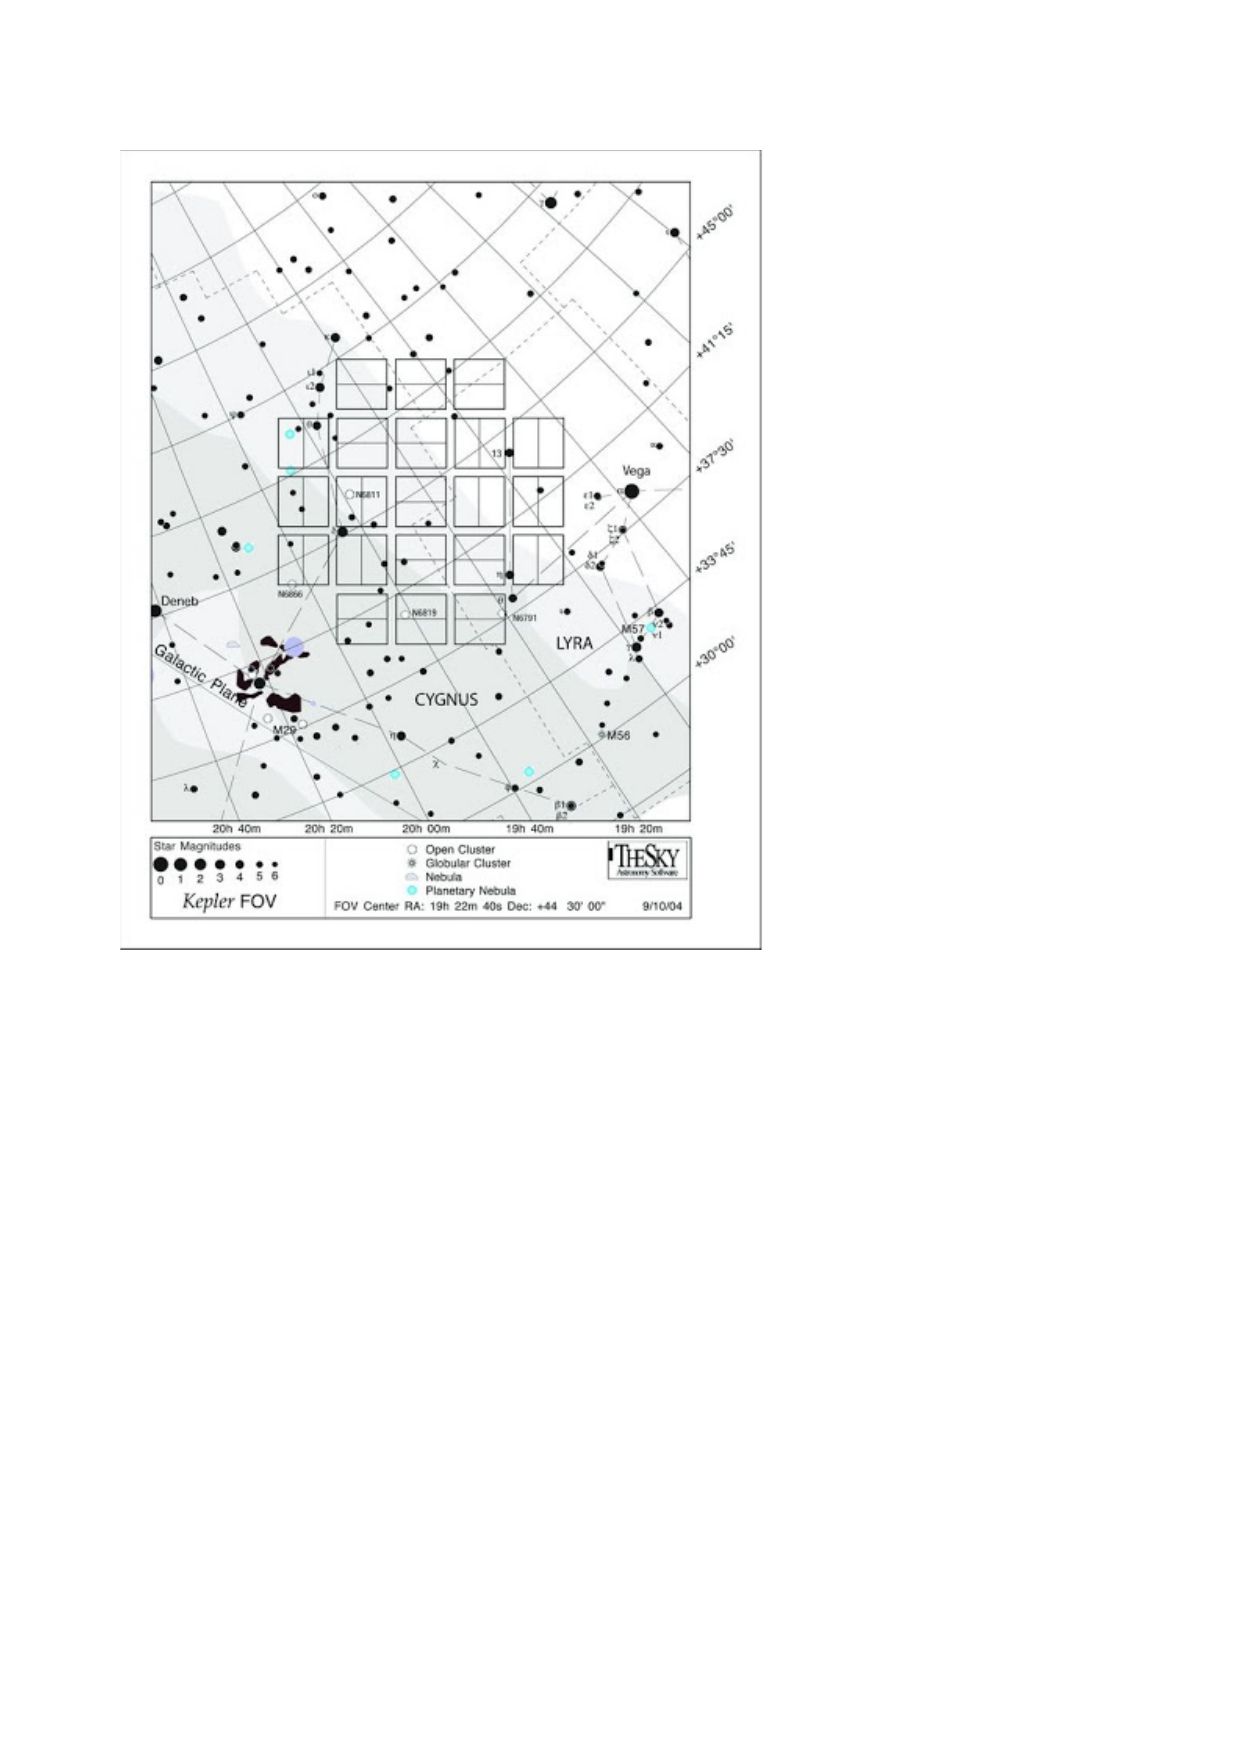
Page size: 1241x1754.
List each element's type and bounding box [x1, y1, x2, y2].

picture [120, 150, 763, 950]
